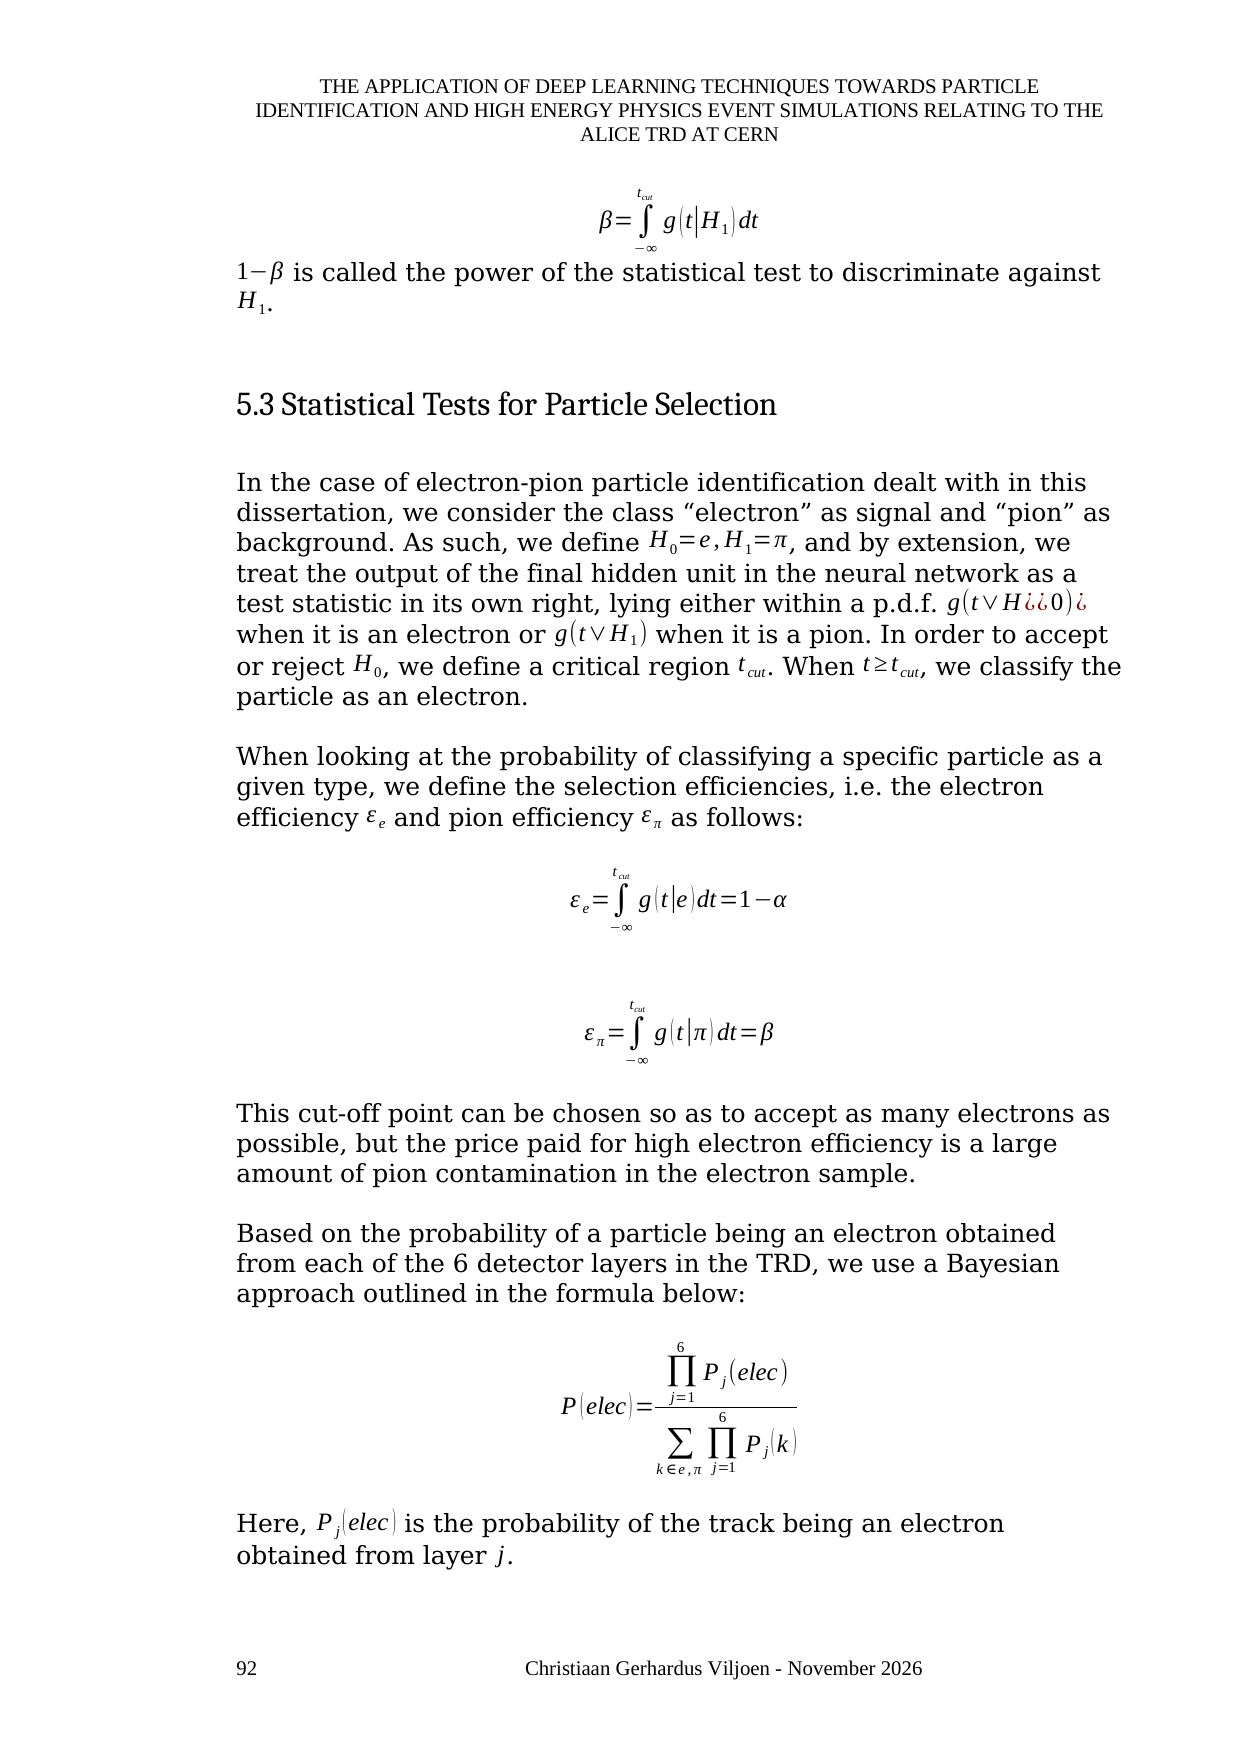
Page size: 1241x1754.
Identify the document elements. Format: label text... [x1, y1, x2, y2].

text In the case of electron-pion particle identification dealt with in this dissertation, we consider the class “electron” as signal and “pion” as background. As such, we define , and by extension, we treat the output of the final hidden unit in the neural network as a test statistic in its own right, lying either within a p.d.f. when it is an electron or when it is a pion. In order to accept or reject , we define a critical region . When , we classify the particle as an electron. [236, 466, 1122, 711]
subtitle Statistical Tests for Particle Selection [236, 385, 1122, 424]
text is called the power of the statistical test to discriminate against . [236, 256, 1122, 318]
text This cut-off point can be chosen so as to accept as many electrons as possible, but the price paid for high electron efficiency is a large amount of pion contamination in the electron sample. [236, 1098, 1122, 1188]
text Here, is the probability of the track being an electron obtained from layer . [236, 1507, 1122, 1569]
text Based on the probability of a particle being an electron obtained from each of the 6 detector layers in the TRD, we use a Bayesian approach outlined in the formula below: [236, 1218, 1122, 1308]
text When looking at the probability of classifying a specific particle as a given type, we define the selection efficiencies, i.e. the electron efficiency and pion efficiency as follows: [236, 741, 1122, 832]
